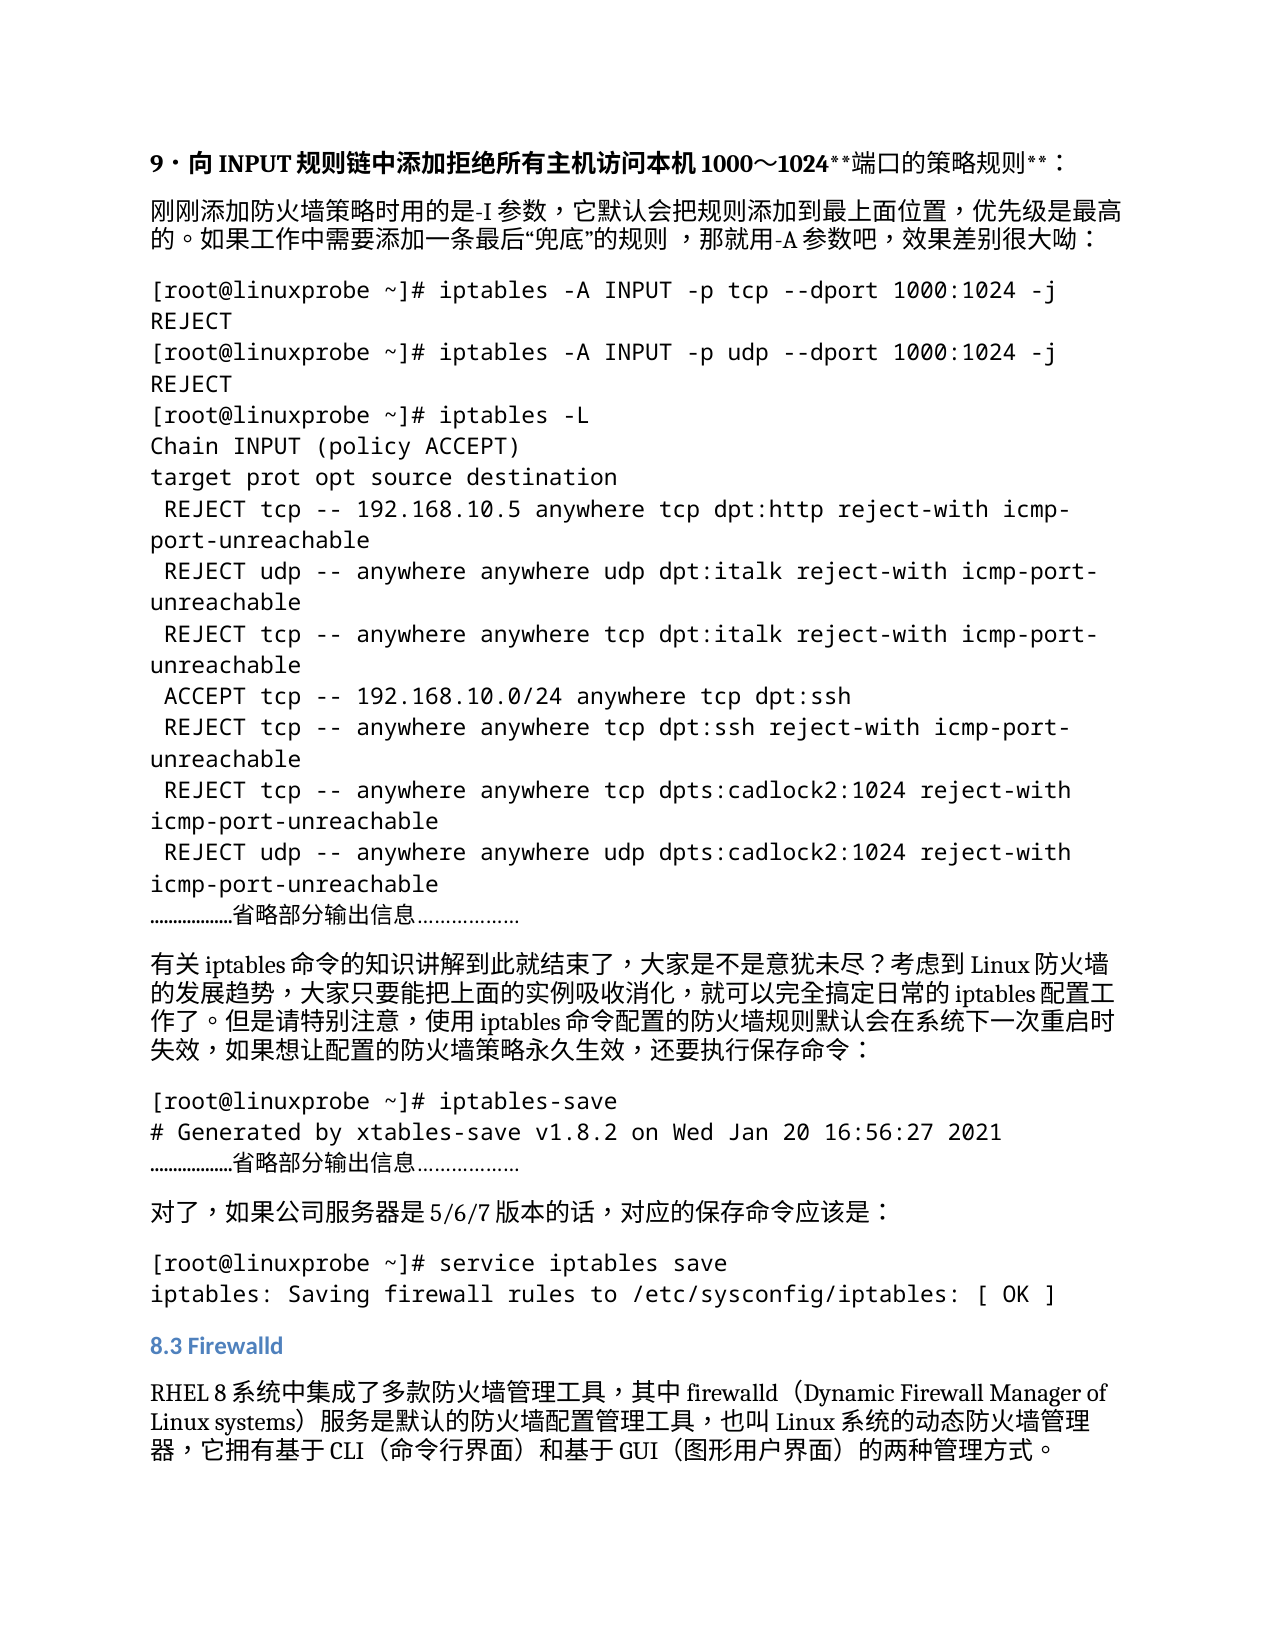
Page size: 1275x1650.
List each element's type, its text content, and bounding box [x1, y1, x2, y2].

text 对了，如果公司服务器是5/6/7版本的话，对应的保存命令应该是： [150, 1199, 1125, 1228]
text [root@linuxprobe ~]# service iptables save iptables: Saving firewall rules to /etc/sysconfig/iptables: [ OK ] [150, 1247, 1125, 1309]
text 9．向INPUT规则链中添加拒绝所有主机访问本机1000～1024**端口的策略规则**： [150, 150, 1125, 179]
text [root@linuxprobe ~]# iptables -A INPUT -p tcp --dport 1000:1024 -j REJECT [root@linuxprobe ~]# iptables -A INPUT -p udp --dport 1000:1024 -j REJECT [root@linuxprobe ~]# iptables -L Chain INPUT (policy ACCEPT) target prot opt source destination REJECT tcp -- 192.168.10.5 anywhere tcp dpt:http reject-with icmp-port-unreachable REJECT udp -- anywhere anywhere udp dpt:italk reject-with icmp-port-unreachable REJECT tcp -- anywhere anywhere tcp dpt:italk reject-with icmp-port-unreachable ACCEPT tcp -- 192.168.10.0/24 anywhere tcp dpt:ssh REJECT tcp -- anywhere anywhere tcp dpt:ssh reject-with icmp-port-unreachable REJECT tcp -- anywhere anywhere tcp dpts:cadlock2:1024 reject-with icmp-port-unreachable REJECT udp -- anywhere anywhere udp dpts:cadlock2:1024 reject-with icmp-port-unreachable ………………省略部分输出信息……………… [150, 274, 1125, 930]
text 刚刚添加防火墙策略时用的是-I参数，它默认会把规则添加到最上面位置，优先级是最高的。如果工作中需要添加一条最后“兜底”的规则 ，那就用-A参数吧，效果差别很大呦： [150, 197, 1125, 255]
text [root@linuxprobe ~]# iptables-save # Generated by xtables-save v1.8.2 on Wed Jan 20 16:56:27 2021 ………………省略部分输出信息……………… [150, 1084, 1125, 1178]
text RHEL 8系统中集成了多款防火墙管理工具，其中firewalld（Dynamic Firewall Manager of Linux systems）服务是默认的防火墙配置管理工具，也叫Linux系统的动态防火墙管理器，它拥有基于CLI（命令行界面）和基于GUI（图形用户界面）的两种管理方式。 [150, 1379, 1125, 1466]
text 有关iptables命令的知识讲解到此就结束了，大家是不是意犹未尽？考虑到Linux防火墙的发展趋势，大家只要能把上面的实例吸收消化，就可以完全搞定日常的iptables配置工作了。但是请特别注意，使用iptables命令配置的防火墙规则默认会在系统下一次重启时失效，如果想让配置的防火墙策略永久生效，还要执行保存命令： [150, 951, 1125, 1066]
subtitle 8.3 Firewalld [150, 1330, 1125, 1361]
